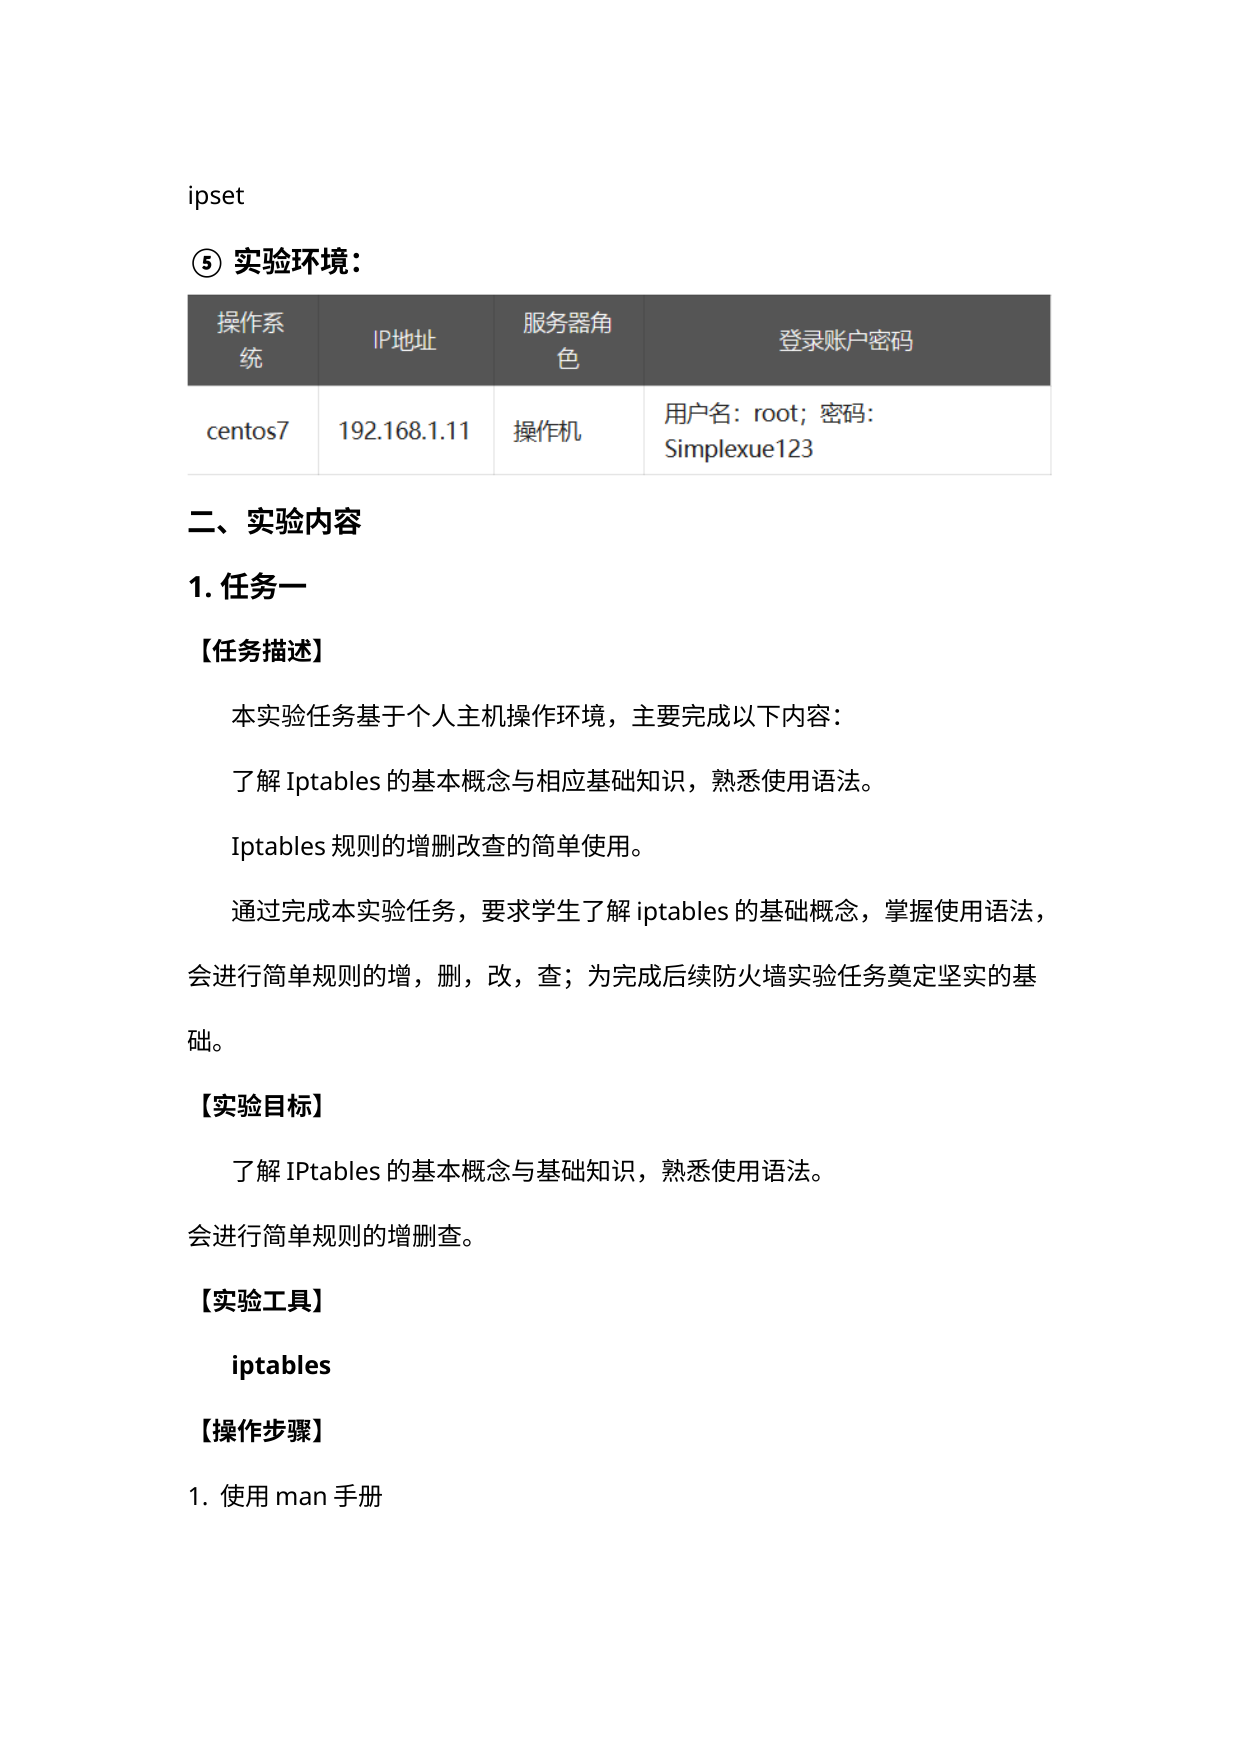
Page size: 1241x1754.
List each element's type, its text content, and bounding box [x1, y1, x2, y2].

list 实验环境： [187, 227, 1053, 292]
text 通过完成本实验任务，要求学生了解iptables的基础概念，掌握使用语法，会进行简单规则的增，删，改，查；为完成后续防火墙实验任务奠定坚实的基础。 [187, 877, 1053, 1072]
list ipset [187, 162, 1053, 227]
picture [187, 292, 1053, 483]
text 【实验目标】 [187, 1072, 1053, 1137]
text iptables [187, 1332, 1053, 1397]
text 了解Iptables的基本概念与相应基础知识，熟悉使用语法。 [187, 747, 1053, 812]
text 【任务描述】 [187, 617, 1053, 682]
text 会进行简单规则的增删查。 [187, 1202, 1053, 1267]
list 实验内容 [187, 487, 1053, 552]
text 【操作步骤】 [187, 1397, 1053, 1462]
list 使用man手册 [187, 1462, 1053, 1527]
text Iptables规则的增删改查的简单使用。 [187, 812, 1053, 877]
text 了解IPtables的基本概念与基础知识，熟悉使用语法。 [187, 1137, 1053, 1202]
list 任务一 [187, 552, 1053, 617]
text 本实验任务基于个人主机操作环境，主要完成以下内容： [187, 682, 1053, 747]
text 【实验工具】 [187, 1267, 1053, 1332]
